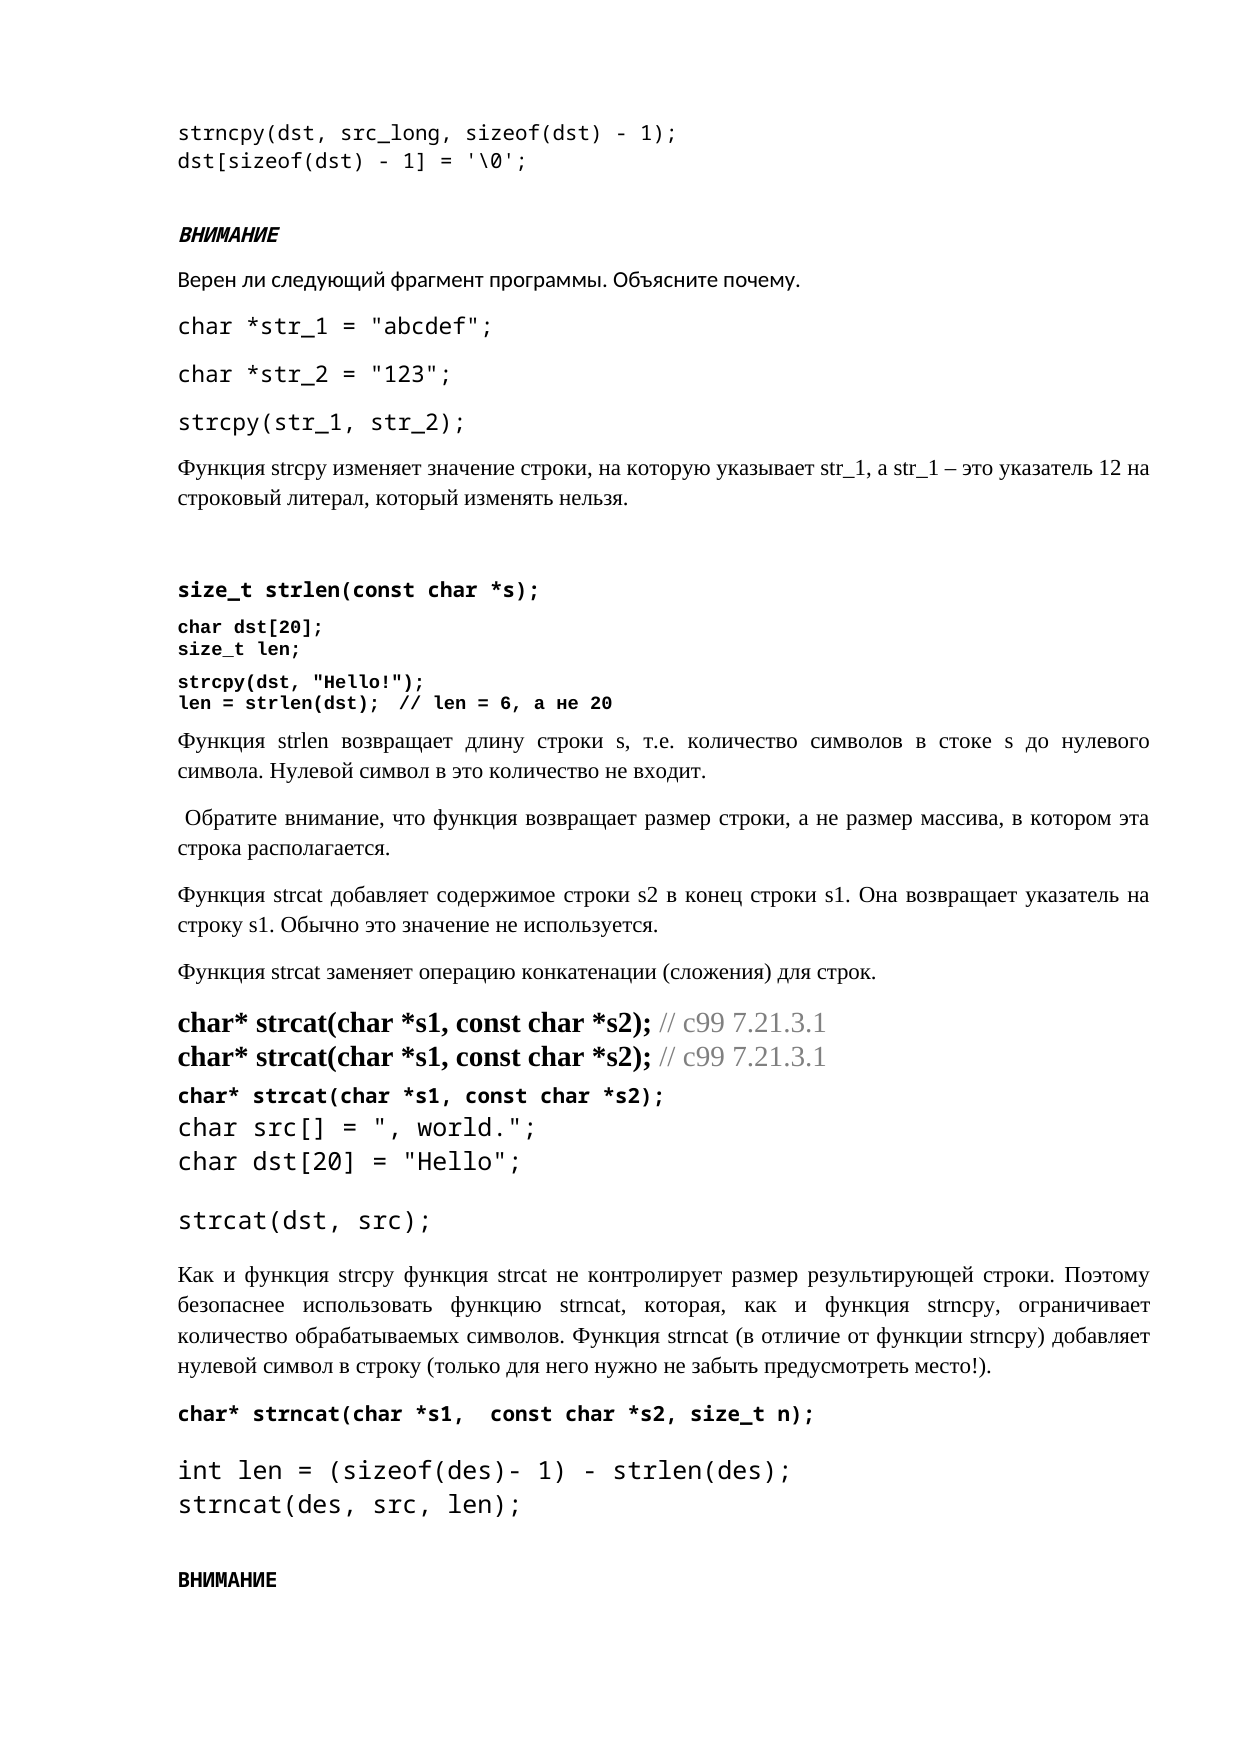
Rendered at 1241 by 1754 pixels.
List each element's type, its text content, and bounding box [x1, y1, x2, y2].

text Как и функция strcpy функция strcat не контролирует размер результирующей строки. Поэтому безопаснее использовать функцию strncat, которая, как и функция strncpy, ограничивает количество обрабатываемых символов. Функция strncat (в отличие от функции strncpy) добавляет нулевой символ в строку (только для него нужно не забыть предусмотреть место!). [177, 1261, 1152, 1378]
text Функция strcpy изменяет значение строки, на которую указывает str_1, а str_1 – это указатель 12 на строковый литерал, который изменять нельзя. [177, 454, 1152, 510]
text len = strlen(dst); // len = 6, а не 20 [177, 694, 1152, 715]
text Обратите внимание, что функция возвращает размер строки, а не размер массива, в котором эта строка располагается. [177, 804, 1152, 861]
text char* strcat(char *s1, const char *s2); [177, 1081, 1152, 1109]
text char* strcat(char *s1, const char *s2); // c99 7.21.3.1 [177, 1005, 1152, 1039]
text strncat(des, src, len); [177, 1486, 1152, 1520]
text Верен ли следующий фрагмент программы. Объясните почему. [177, 265, 1152, 293]
text Функция strcat добавляет содержимое строки s2 в конец строки s1. Она возвращает указатель на строку s1. Обычно это значение не используется. [177, 881, 1152, 938]
text size_t len; [177, 639, 1152, 661]
text dst[sizeof(dst) - 1] = '\0'; [177, 147, 1152, 175]
text char *str_2 = "123"; [177, 358, 1152, 389]
text strcpy(dst, "Hello!"); [177, 673, 1152, 694]
text strcat(dst, src); [177, 1202, 1152, 1236]
text char src[] = ", world."; [177, 1109, 1152, 1143]
text int len = (sizeof(des)- 1) - strlen(des); [177, 1452, 1152, 1486]
text char dst[20] = "Hello"; [177, 1143, 1152, 1177]
text char* strcat(char *s1, const char *s2); // c99 7.21.3.1 [177, 1039, 1152, 1072]
text char dst[20]; [177, 618, 1152, 639]
text ВНИМАНИЕ [177, 1566, 1152, 1594]
text char *str_1 = "abcdef"; [177, 310, 1152, 341]
text Функция strcat заменяет операцию конкатенации (сложения) для строк. [177, 958, 1152, 985]
text strcpy(str_1, str_2); [177, 406, 1152, 437]
text Функция strlen возвращает длину строки s, т.е. количество символов в стоке s до нулевого символа. Нулевой символ в это количество не входит. [177, 727, 1152, 784]
text char* strncat(char *s1, const char *s2, size_t n); [177, 1399, 1152, 1427]
text strncpy(dst, src_long, sizeof(dst) - 1); [177, 118, 1152, 147]
text ВНИМАНИЕ [177, 220, 1152, 248]
text size_t strlen(const char *s); [177, 575, 1152, 604]
